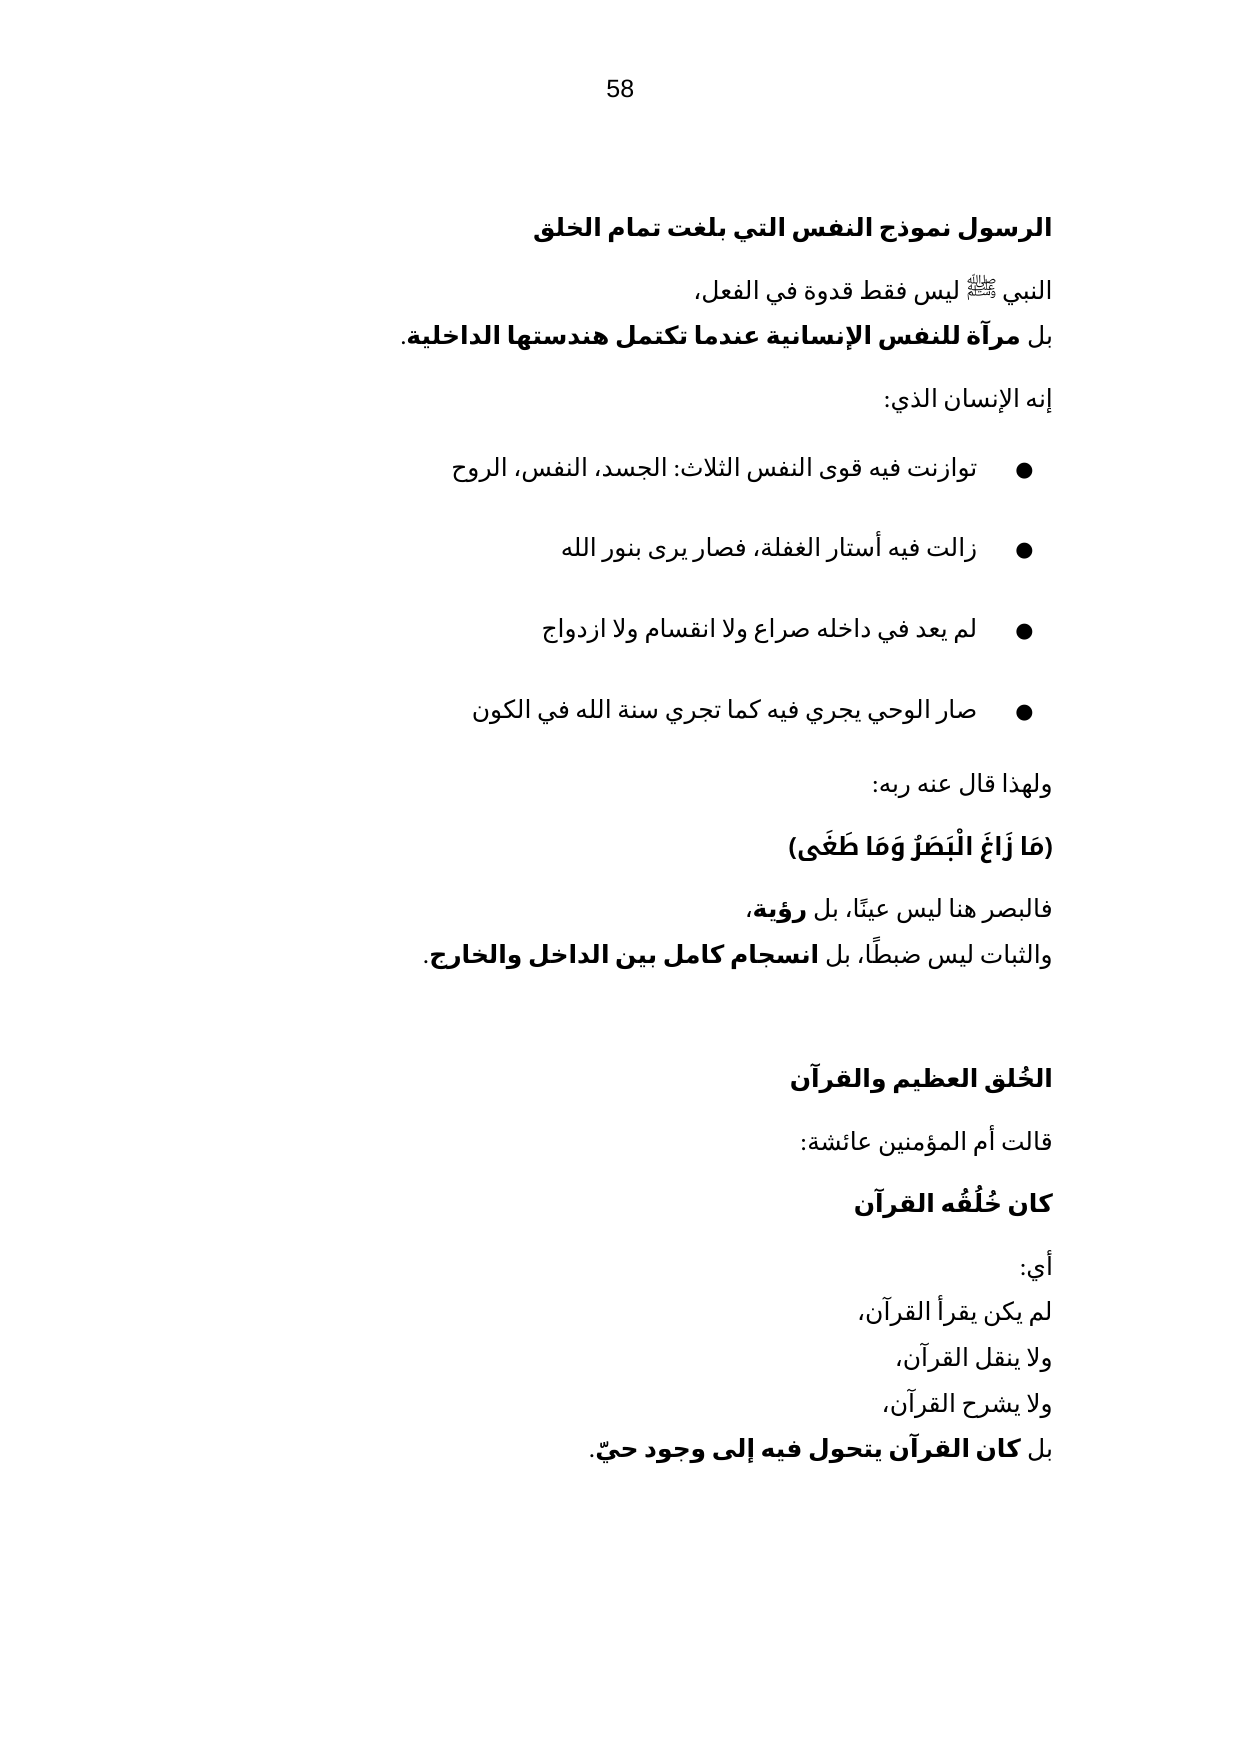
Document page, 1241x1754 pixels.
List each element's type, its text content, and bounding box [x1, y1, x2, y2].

text النبي ﷺ ليس فقط قدوة في الفعل، بل مرآة للنفس الإنسانية عندما تكتمل هندستها الداخلية. [187, 275, 1053, 351]
list لم يعد في داخله صراع ولا انقسام ولا ازدواج [187, 607, 1015, 649]
text قالت أم المؤمنين عائشة: [187, 1126, 1053, 1156]
list صار الوحي يجري فيه كما تجري سنة الله في الكون [187, 687, 1015, 730]
text فالبصر هنا ليس عينًا، بل رؤية، والثبات ليس ضبطًا، بل انسجام كامل بين الداخل والخارج. [187, 893, 1053, 969]
text كان خُلُقُه القرآن [187, 1188, 1053, 1219]
text ﴿مَا زَاغَ الْبَصَرُ وَمَا طَغَى﴾ [187, 831, 1053, 861]
text أي: لم يكن يقرأ القرآن، ولا ينقل القرآن، ولا يشرح القرآن، بل كان القرآن يتحول فيه إلى وجود حيّ. [187, 1251, 1053, 1464]
list توازنت فيه قوى النفس الثلاث: الجسد، النفس، الروح [187, 445, 1015, 488]
text الخُلق العظيم والقرآن [187, 1063, 1053, 1094]
text إنه الإنسان الذي: [187, 383, 1053, 413]
list زالت فيه أستار الغفلة، فصار يرى بنور الله [187, 526, 1015, 569]
text الرسول نموذج النفس التي بلغت تمام الخلق [187, 212, 1053, 243]
text ولهذا قال عنه ربه: [187, 768, 1053, 799]
